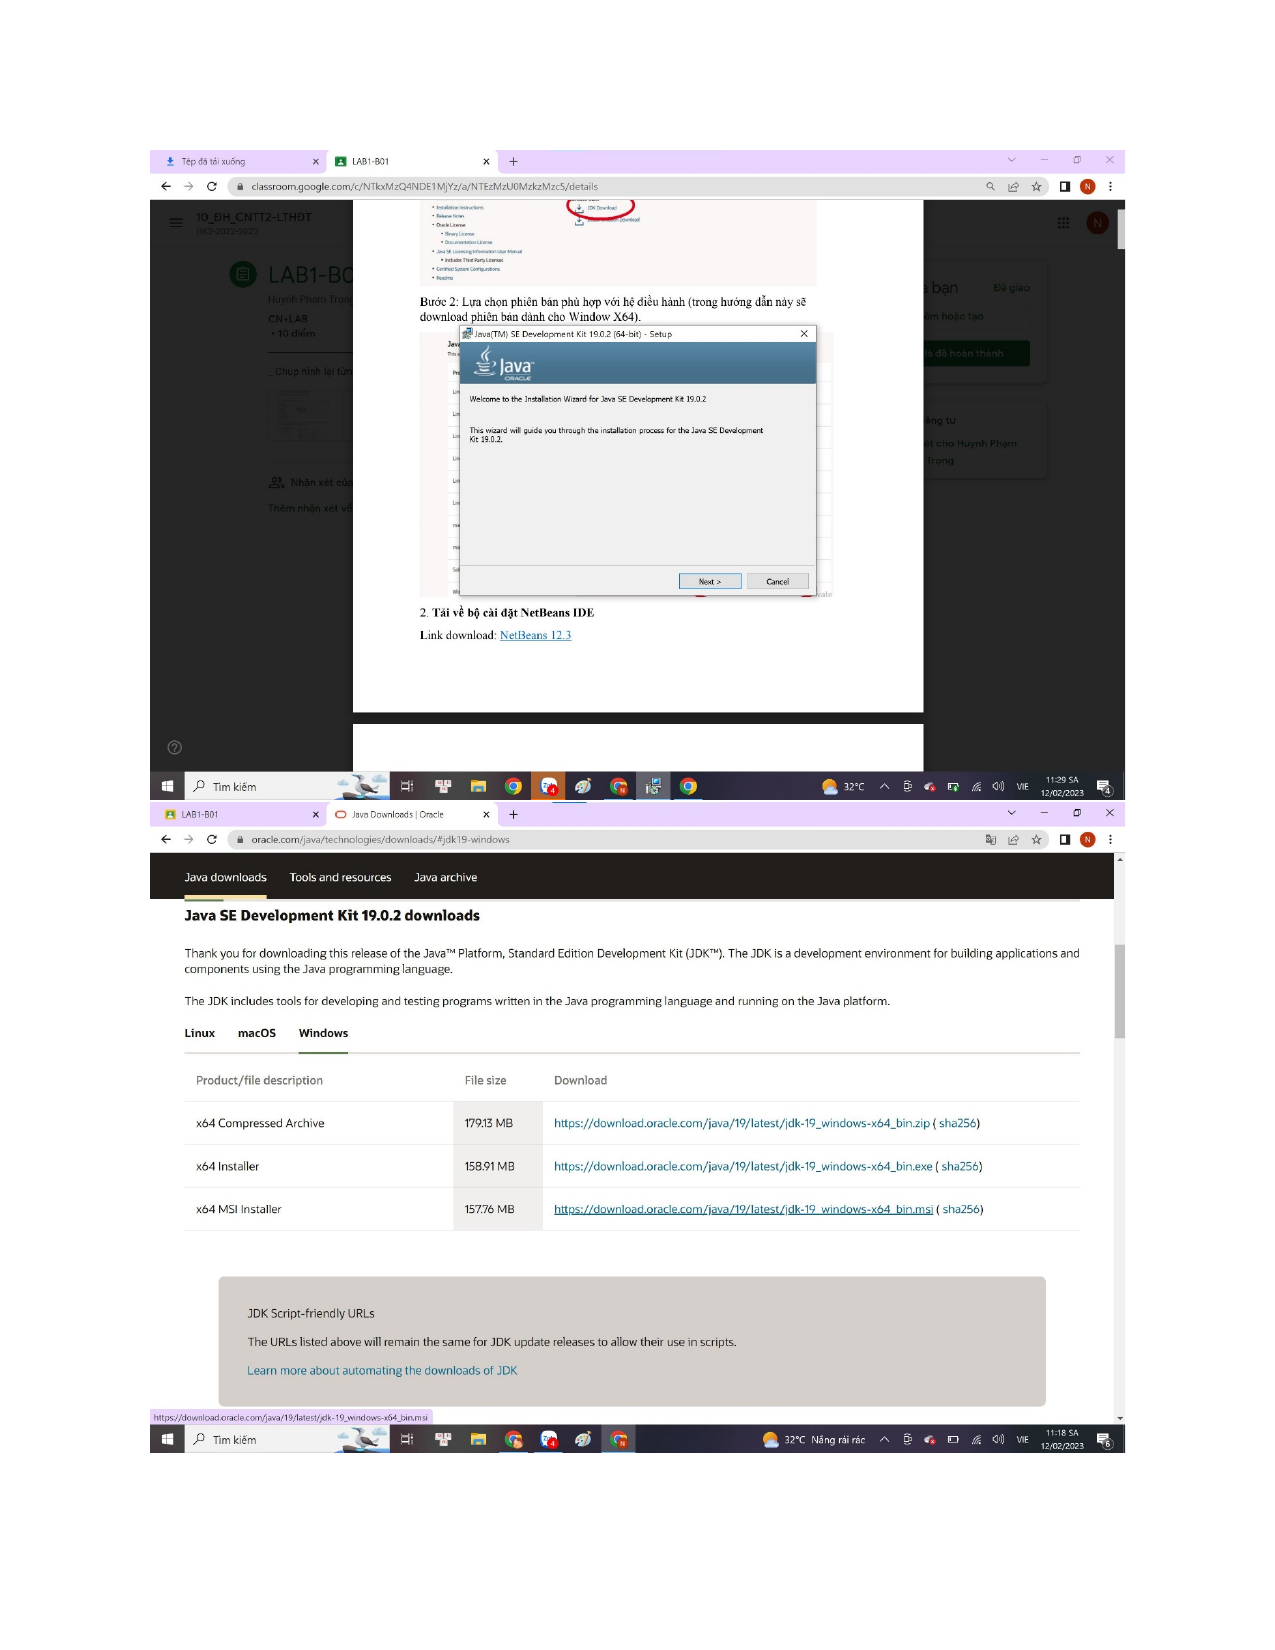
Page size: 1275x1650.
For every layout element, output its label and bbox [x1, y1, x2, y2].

picture [150, 150, 1125, 800]
picture [150, 802, 1125, 1453]
